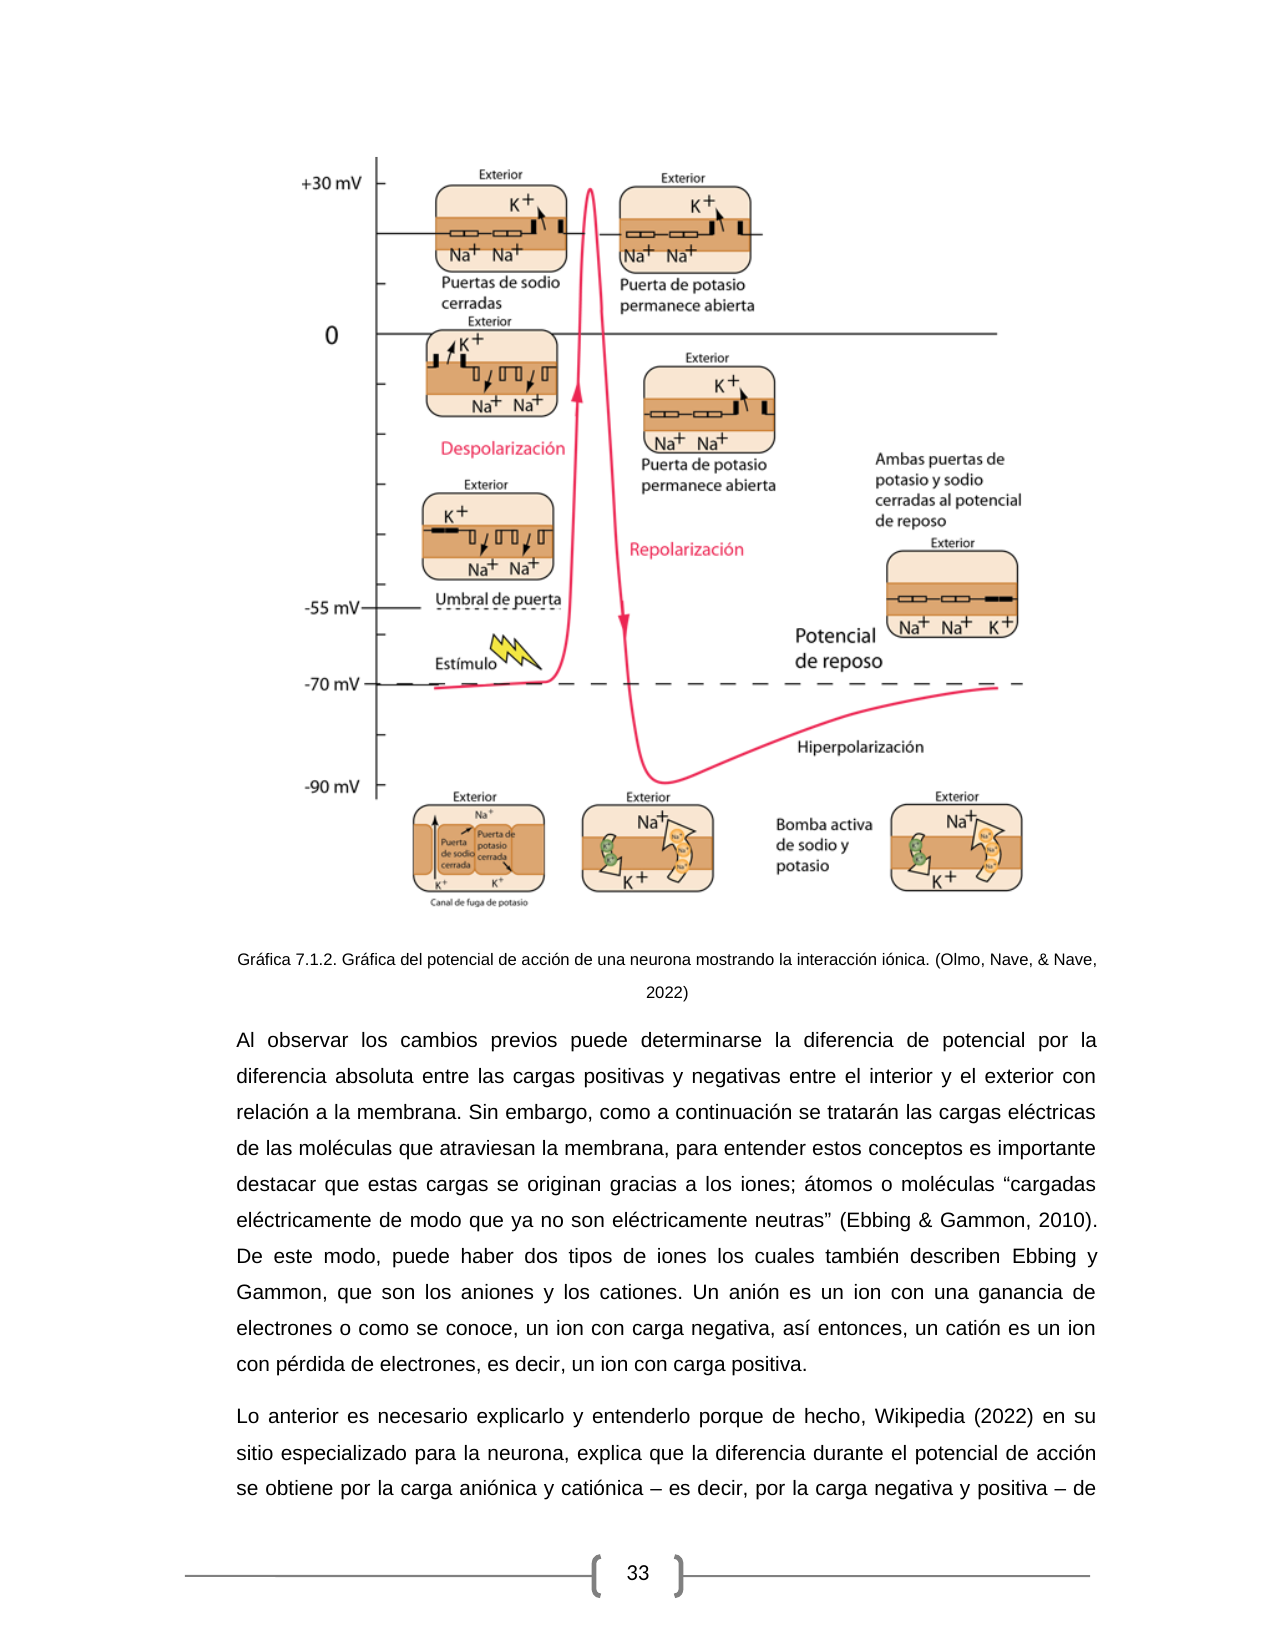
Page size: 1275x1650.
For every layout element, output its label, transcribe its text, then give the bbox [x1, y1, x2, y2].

text Al observar los cambios previos puede determinarse la diferencia de potencial por la diferencia absoluta entre las cargas positivas y negativas entre el interior y el exterior con relación a la membrana. Sin embargo, como a continuación se tratarán las cargas eléctricas de las moléculas que atraviesan la membrana, para entender estos conceptos es importante destacar que estas cargas se originan gracias a los iones; átomos o moléculas “cargadas eléctricamente de modo que ya no son eléctricamente neutras” . De este modo, puede haber dos tipos de iones los cuales también describen Ebbing y Gammon, que son los aniones y los cationes. Un anión es un ion con una ganancia de electrones o como se conoce, un ion con carga negativa, así entonces, un catión es un ion con pérdida de electrones, es decir, un ion con carga positiva. [236, 1028, 1098, 1376]
text Gráfica 7.1.2. Gráfica del potencial de acción de una neurona mostrando la interacción iónica. [236, 950, 1098, 1002]
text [236, 1404, 1098, 1500]
picture [292, 147, 1042, 920]
